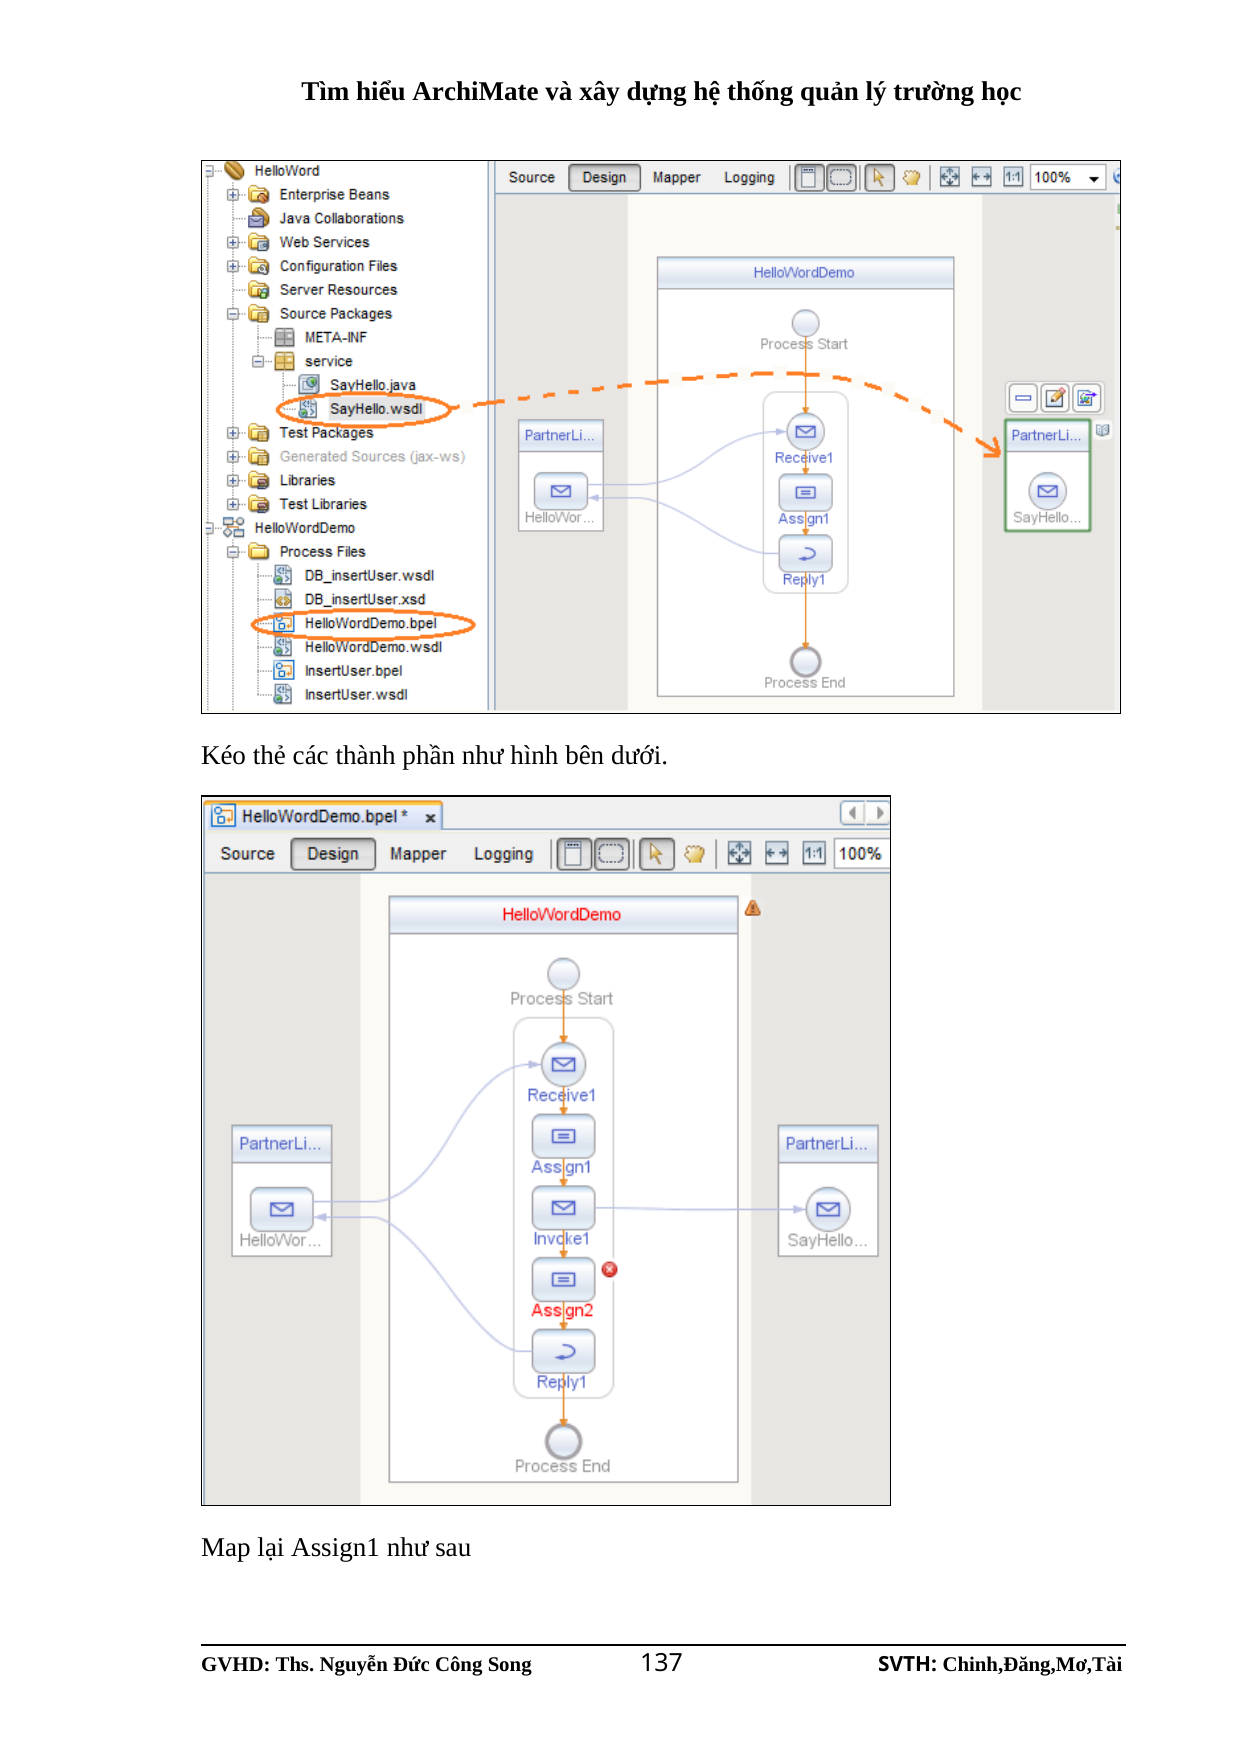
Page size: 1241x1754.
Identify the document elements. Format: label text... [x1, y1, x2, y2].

picture [202, 161, 1120, 713]
picture [202, 797, 890, 1505]
text Map lại Assign1 như sau [201, 1531, 1122, 1562]
text Kéo thẻ các thành phần như hình bên dưới. [201, 739, 1122, 770]
